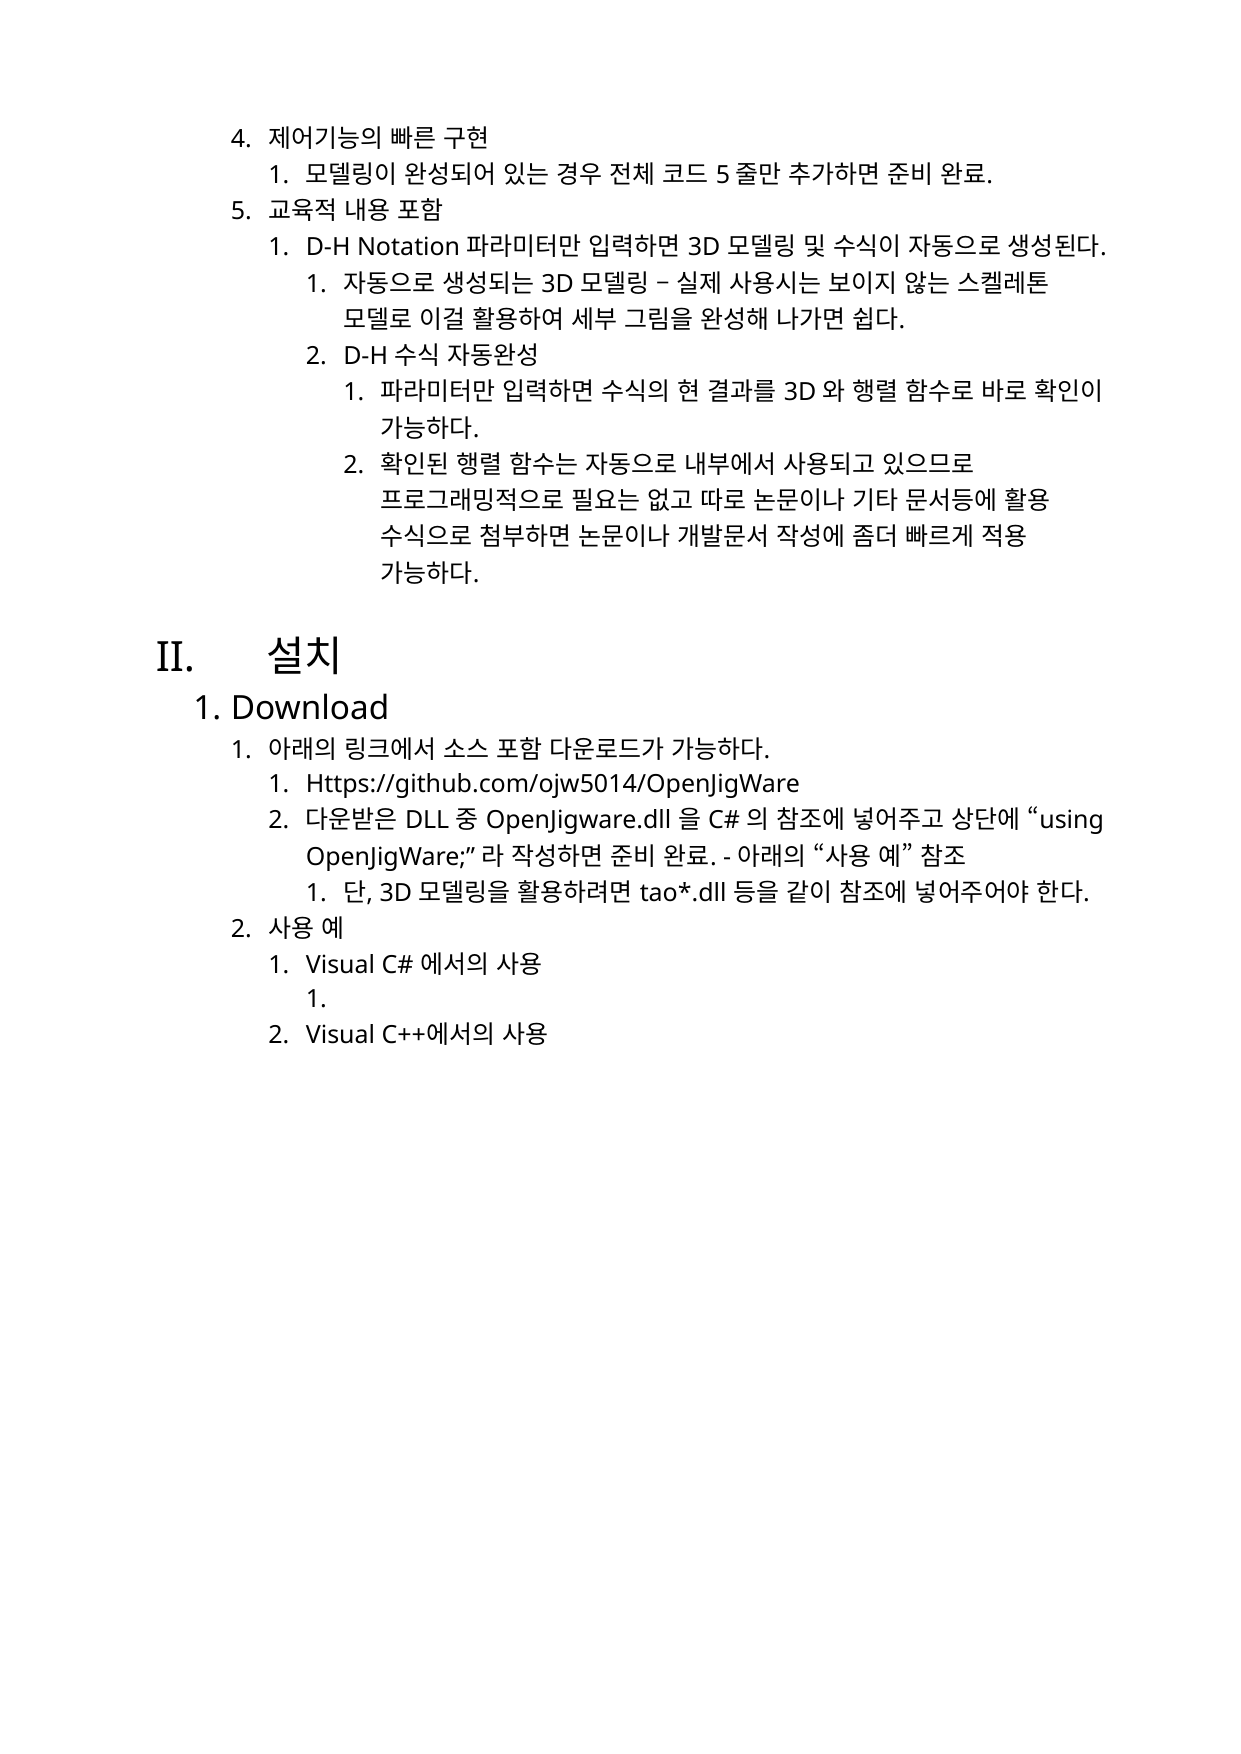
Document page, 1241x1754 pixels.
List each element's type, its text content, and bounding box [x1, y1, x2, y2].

list 설치 [156, 623, 1122, 684]
list 파라미터만 입력하면 수식의 현 결과를 3D 와 행렬 함수로 바로 확인이 가능하다. [343, 372, 1122, 444]
list 사용 예 [231, 908, 1122, 945]
list Download [193, 684, 1122, 729]
list 다운받은 DLL 중 OpenJigware.dll 을 C# 의 참조에 넣어주고 상단에 “using OpenJigWare;” 라 작성하면 준비 완료. - 아래의 “사용 예” 참조 [268, 800, 1122, 872]
list D-H 수식 자동완성 [306, 336, 1122, 372]
list 자동으로 생성되는 3D 모델링 – 실제 사용시는 보이지 않는 스켈레톤 모델로 이걸 활용하여 세부 그림을 완성해 나가면 쉽다. [306, 263, 1122, 336]
list 확인된 행렬 함수는 자동으로 내부에서 사용되고 있으므로 프로그래밍적으로 필요는 없고 따로 논문이나 기타 문서등에 활용 수식으로 첨부하면 논문이나 개발문서 작성에 좀더 빠르게 적용 가능하다. [343, 444, 1122, 589]
list Visual C++에서의 사용 [268, 1015, 1122, 1051]
list 아래의 링크에서 소스 포함 다운로드가 가능하다. [231, 729, 1122, 766]
list Visual C# 에서의 사용 [268, 945, 1122, 981]
list D-H Notation 파라미터만 입력하면 3D 모델링 및 수식이 자동으로 생성된다. [268, 227, 1122, 263]
list 제어기능의 빠른 구현 [231, 118, 1122, 154]
list 단, 3D 모델링을 활용하려면 tao*.dll 등을 같이 참조에 넣어주어야 한다. [306, 872, 1122, 908]
list 교육적 내용 포함 [231, 191, 1122, 227]
list Https://github.com/ojw5014/OpenJigWare [268, 766, 1122, 800]
list 모델링이 완성되어 있는 경우 전체 코드 5줄만 추가하면 준비 완료. [268, 154, 1122, 191]
